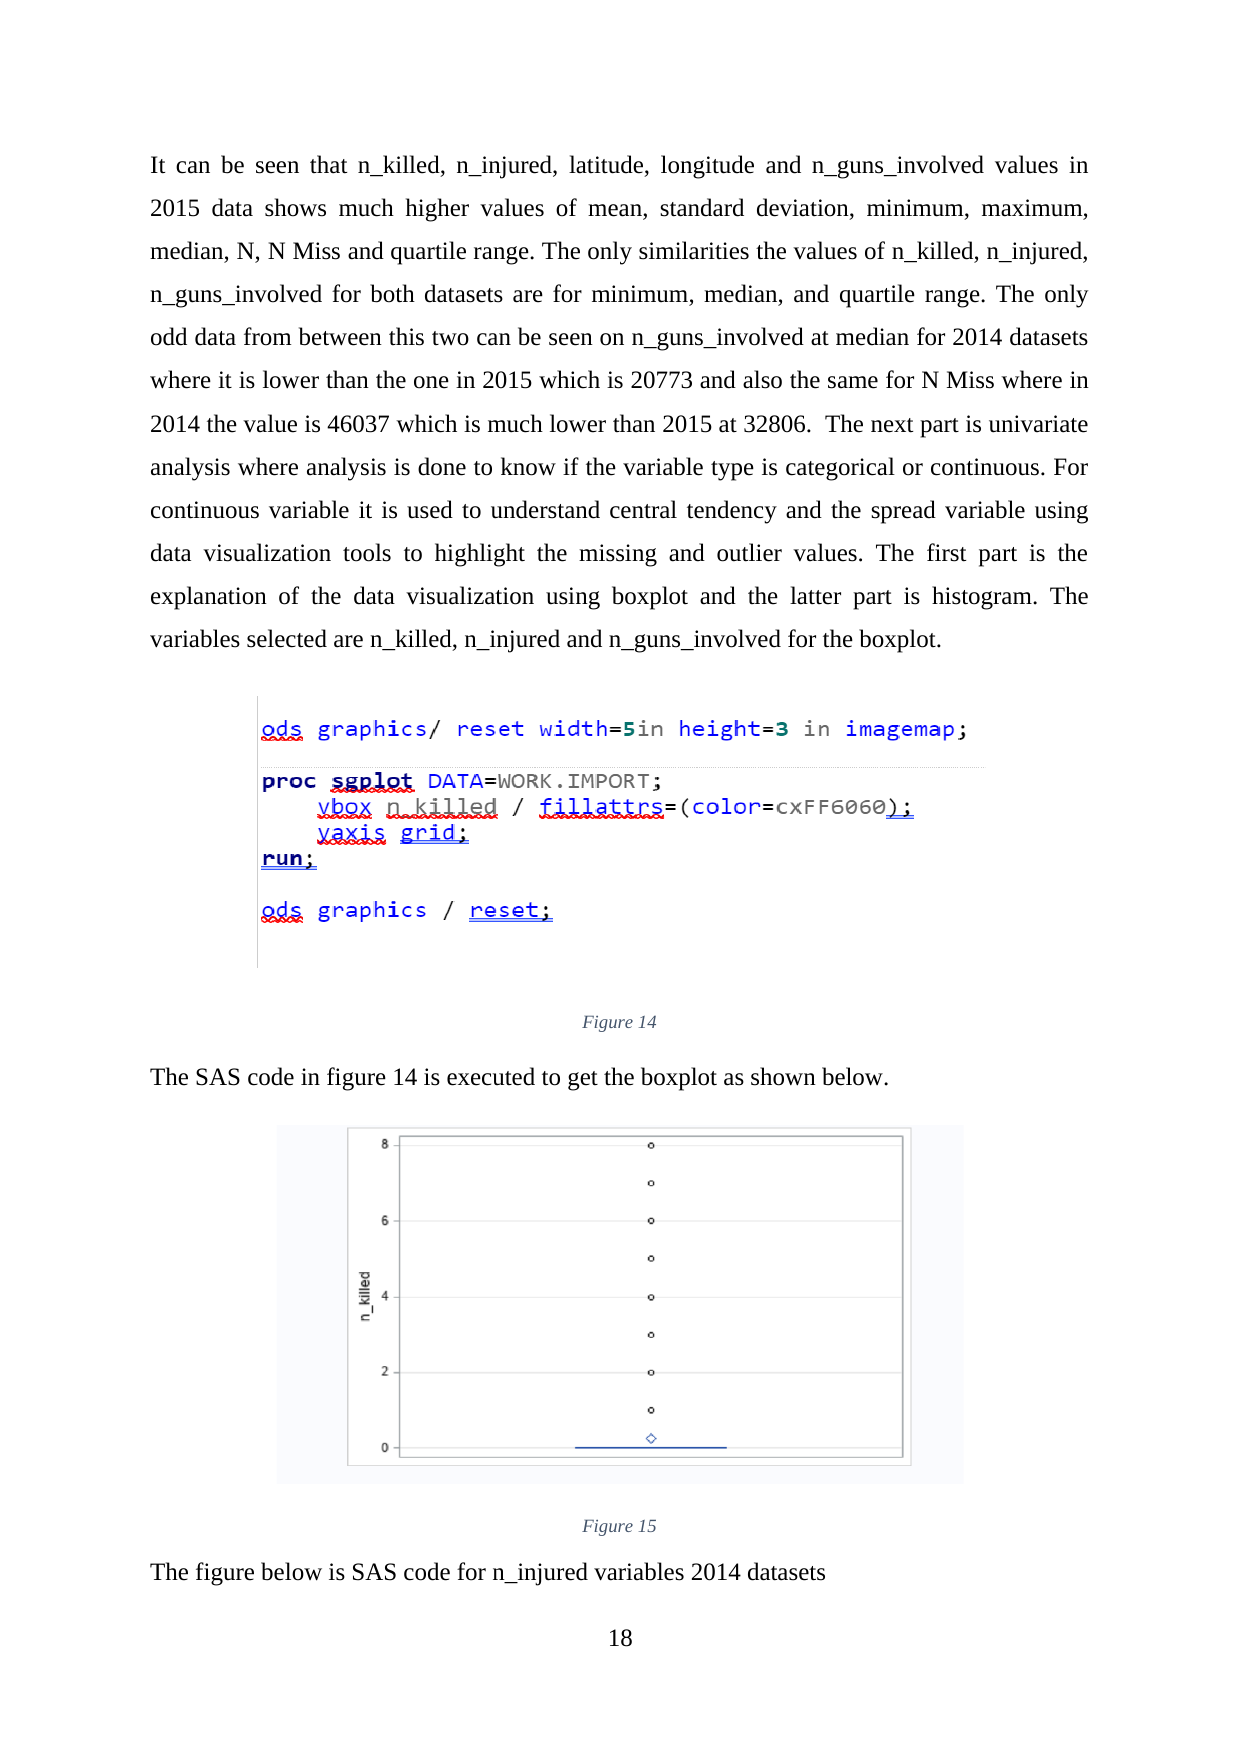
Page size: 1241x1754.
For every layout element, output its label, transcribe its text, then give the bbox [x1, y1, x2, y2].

picture [276, 1122, 964, 1484]
text It can be seen that n_killed, n_injured, latitude, longitude and n_guns_involved values in 2015 data shows much higher values of mean, standard deviation, minimum, maximum, median, N, N Miss and quartile range. The only similarities the values of n_killed, n_injured, n_guns_involved for both datasets are for minimum, median, and quartile range. The only odd data from between this two can be seen on n_guns_involved at median for 2014 datasets where it is lower than the one in 2015 which is 20773 and also the same for N Miss where in 2014 the value is 46037 which is much lower than 2015 at 32806. The next part is univariate analysis where analysis is done to know if the variable type is categorical or continuous. For continuous variable it is used to understand central tendency and the spread variable using data visualization tools to highlight the missing and outlier values. The first part is the explanation of the data visualization using boxplot and the latter part is histogram. The variables selected are n_killed, n_injured and n_guns_involved for the boxplot. [150, 150, 1090, 653]
text The figure below is SAS code for n_injured variables 2014 datasets [150, 1557, 1090, 1586]
picture [254, 696, 986, 968]
text The SAS code in figure 14 is executed to get the boxplot as shown below. [150, 1062, 1090, 1091]
